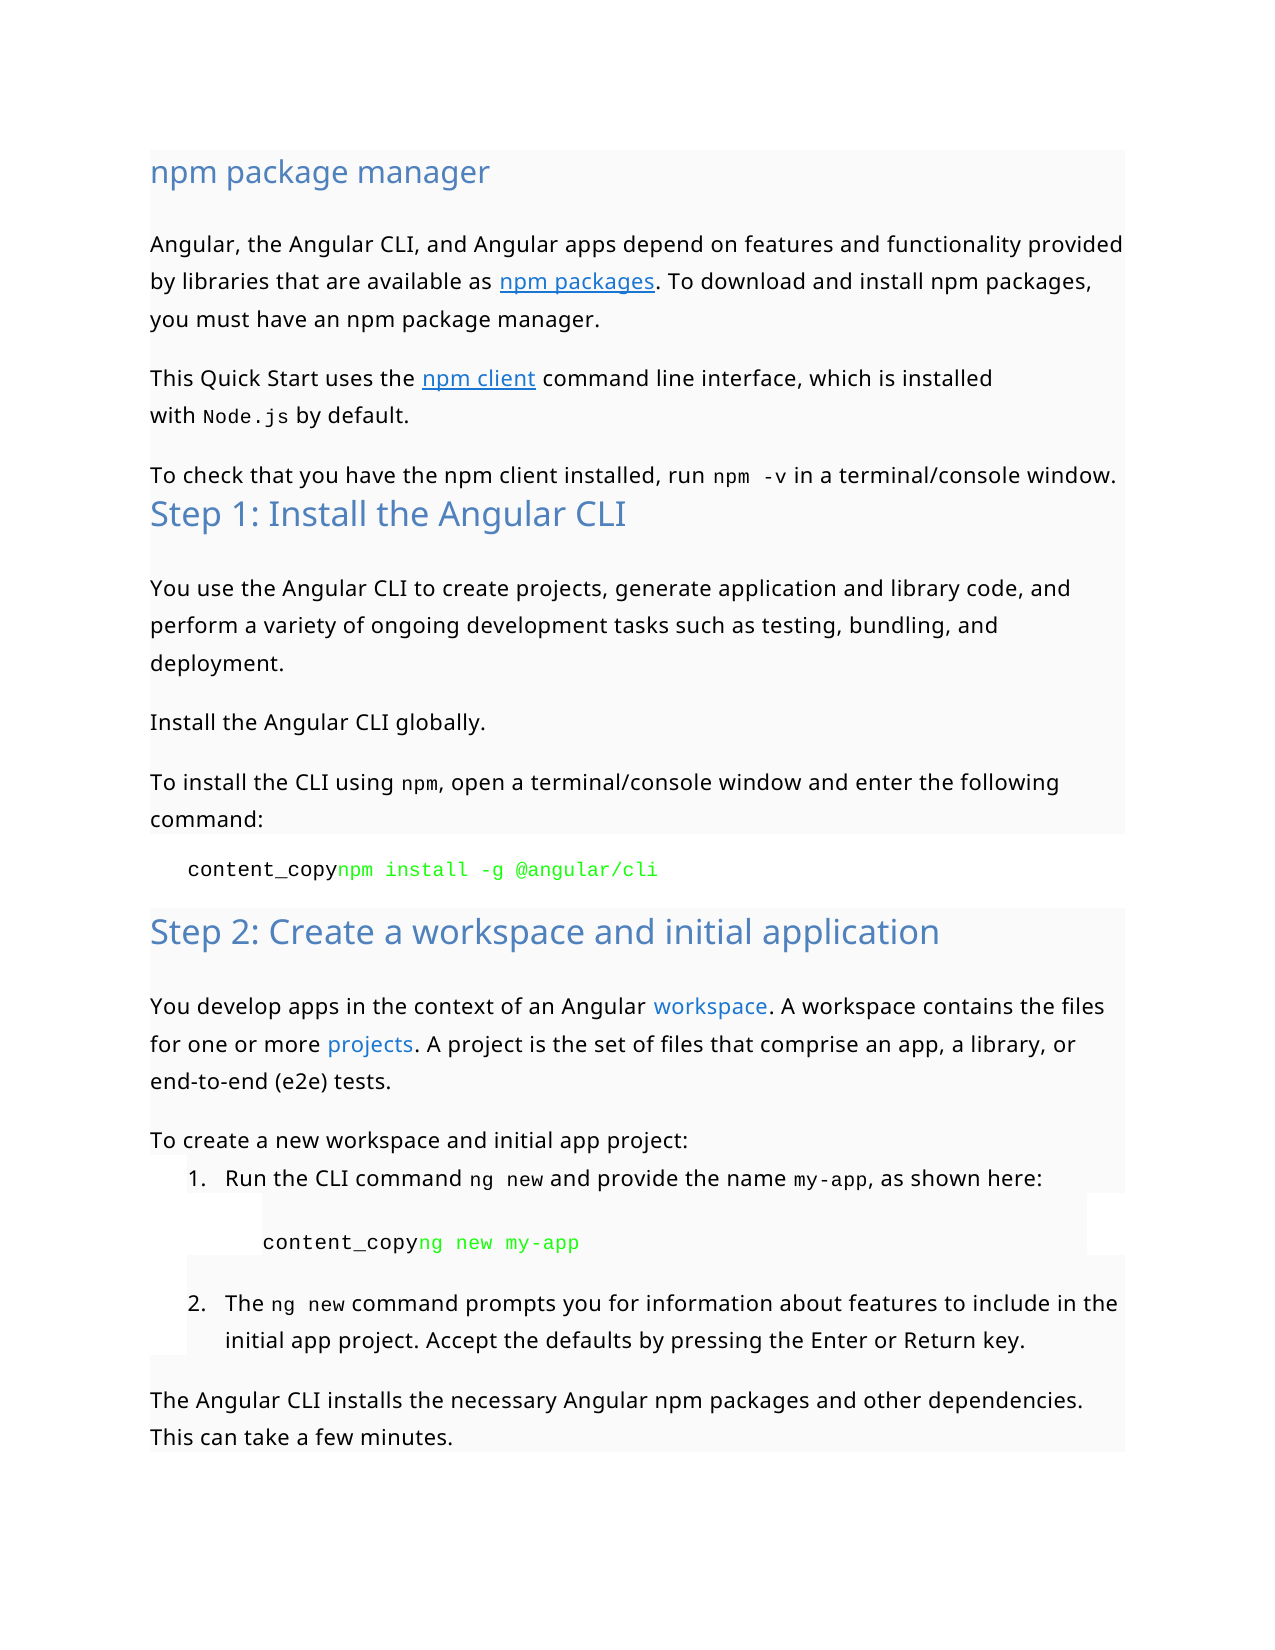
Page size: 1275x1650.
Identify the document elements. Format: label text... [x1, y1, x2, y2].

subtitle npm package manager [150, 150, 1125, 193]
text To create a new workspace and initial app project: [150, 1118, 1125, 1155]
text Angular, the Angular CLI, and Angular apps depend on features and functionality provided by libraries that are available as npm packages. To download and install npm packages, you must have an npm package manager. [150, 221, 1125, 333]
text Install the Angular CLI globally. [150, 700, 1125, 737]
text This Quick Start uses the npm client command line interface, which is installed with Node.js by default. [150, 355, 1125, 430]
text The Angular CLI installs the necessary Angular npm packages and other dependencies. This can take a few minutes. [150, 1377, 1125, 1452]
text To install the CLI using npm, open a terminal/console window and enter the following command: [150, 759, 1125, 834]
text To check that you have the npm client installed, run npm -v in a terminal/console window. [150, 452, 1125, 489]
text You develop apps in the context of an Angular workspace. A workspace contains the files for one or more projects. A project is the set of files that comprise an app, a library, or end-to-end (e2e) tests. [150, 983, 1125, 1096]
text content_copynpm install -g @angular/cli [187, 859, 1087, 883]
subtitle Step 1: Install the Angular CLI [150, 489, 1125, 536]
subtitle Step 2: Create a workspace and initial application [150, 908, 1125, 954]
list Run the CLI command ng new and provide the name my-app, as shown here: [187, 1155, 1125, 1193]
text You use the Angular CLI to create projects, generate application and library code, and perform a variety of ongoing development tasks such as testing, bundling, and deployment. [150, 565, 1125, 678]
text content_copyng new my-app [262, 1218, 1087, 1255]
list The ng new command prompts you for information about features to include in the initial app project. Accept the defaults by pressing the Enter or Return key. [187, 1280, 1125, 1355]
